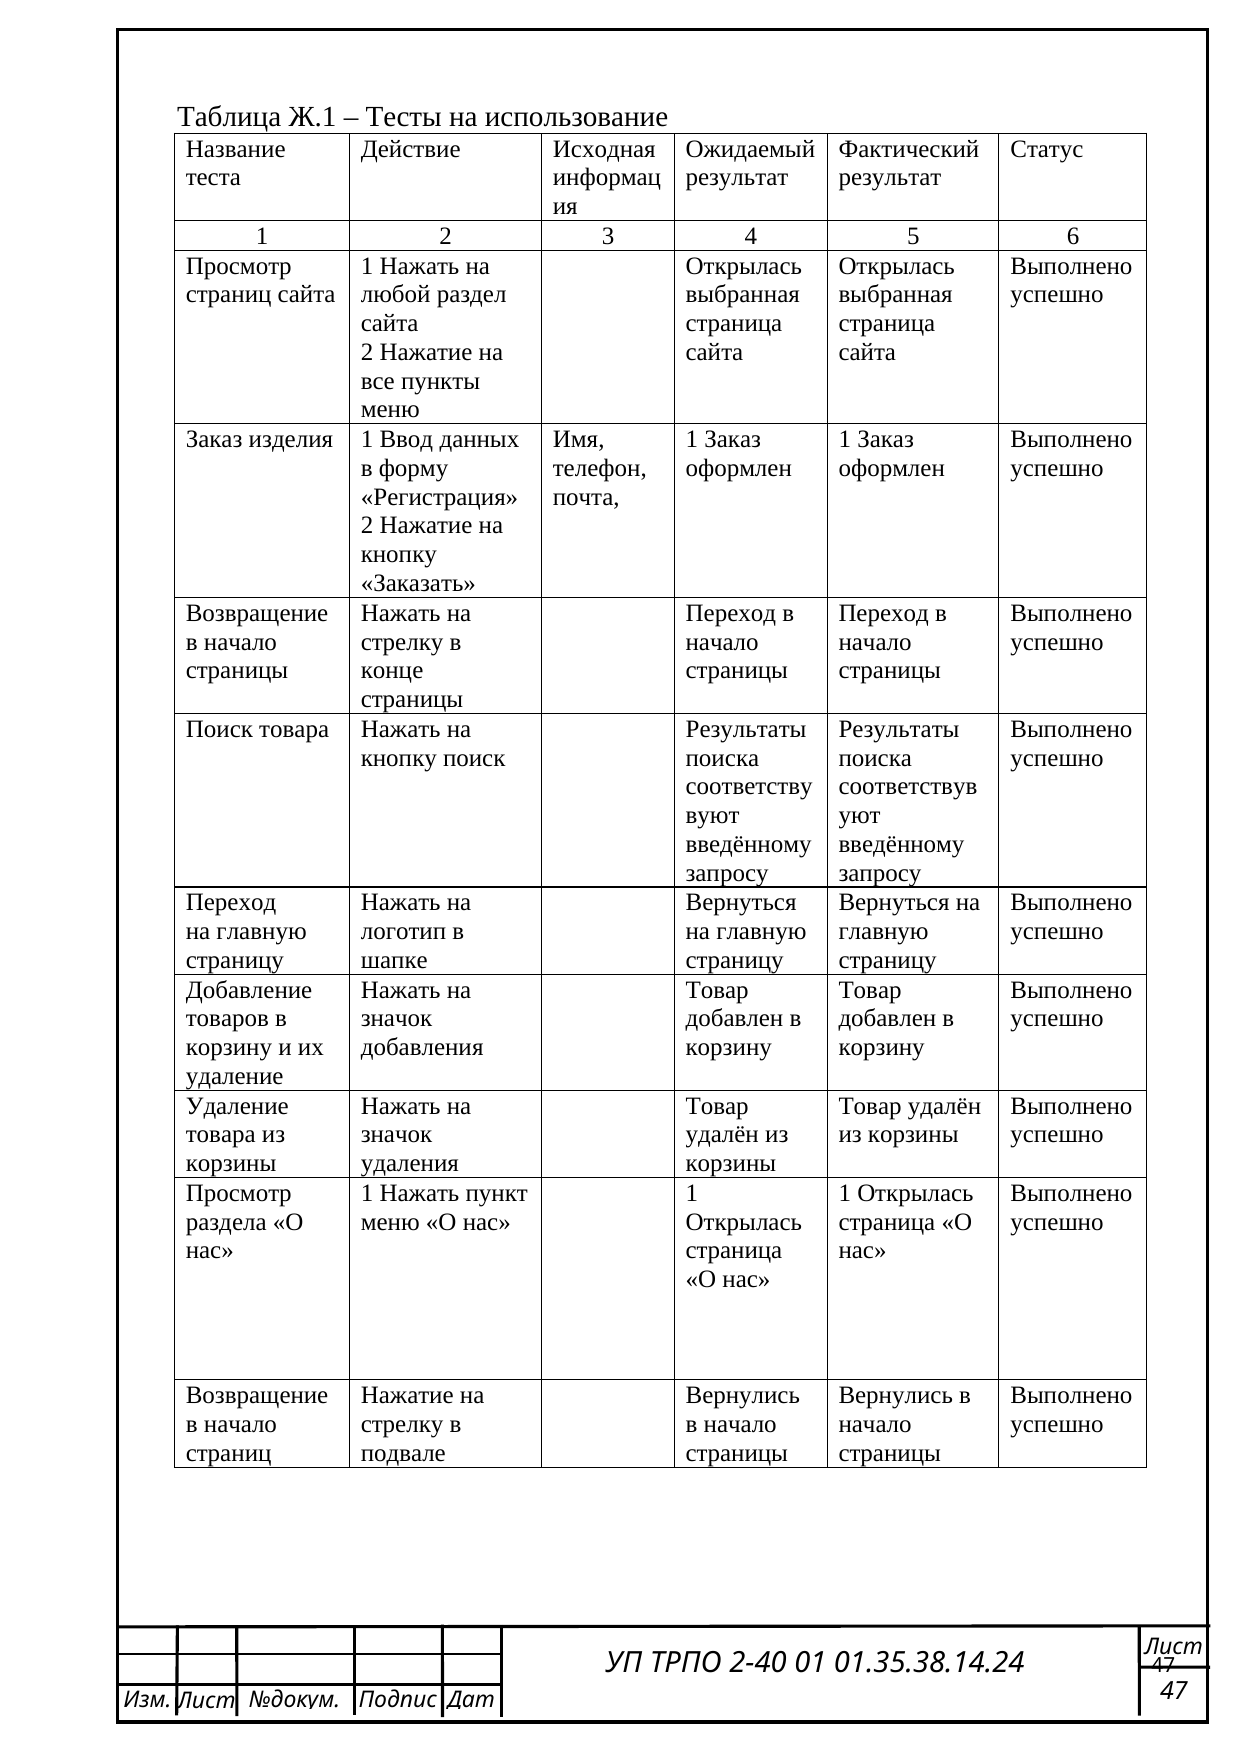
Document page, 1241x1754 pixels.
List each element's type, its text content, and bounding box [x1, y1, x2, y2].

table_cell Нажать на логотип в шапке [350, 888, 541, 974]
table_cell [542, 1091, 674, 1177]
table_cell Выполнено успешно [999, 1091, 1146, 1177]
table_cell Выполнено успешно [999, 975, 1146, 1090]
text Таблица Ж.1 – Тесты на использование [148, 99, 1175, 133]
table_cell 1 Ввод данных в форму «Регистрация» 2 Нажатие на кнопку «Заказать» [350, 424, 541, 597]
table_cell [542, 714, 674, 886]
table_cell Нажать на стрелку в конце страницы [350, 598, 541, 713]
table_cell Товар добавлен в корзину [828, 975, 998, 1090]
table_cell Удаление товара из корзины [175, 1091, 349, 1177]
table_cell 1 [175, 221, 349, 250]
table_cell 6 [999, 221, 1146, 250]
table_cell Добавление товаров в корзину и их удаление [175, 975, 349, 1090]
table_cell Открылась выбранная страница сайта [675, 251, 827, 423]
table_cell Выполнено успешно [999, 424, 1146, 597]
table_cell 1 Открылась страница «О нас» [675, 1178, 827, 1379]
table_cell Поиск товара [175, 714, 349, 886]
table_cell Возвращение в начало страниц [175, 1380, 349, 1467]
table_cell Товар добавлен в корзину [675, 975, 827, 1090]
table_header Фактический результат [828, 134, 998, 220]
table_header Действие [350, 134, 541, 220]
table_cell Товар удалён из корзины [675, 1091, 827, 1177]
table_cell [542, 888, 674, 974]
table_cell Выполнено успешно [999, 888, 1146, 974]
table_cell 2 [350, 221, 541, 250]
table_cell 5 [828, 221, 998, 250]
table_cell [542, 598, 674, 713]
table_cell Выполнено успешно [999, 1380, 1146, 1467]
table_cell [542, 1178, 674, 1379]
table_cell 1 Заказ оформлен [828, 424, 998, 597]
table_cell [542, 1380, 674, 1467]
table_cell Нажать на значок удаления [350, 1091, 541, 1177]
table_cell Результаты поиска соответствувуют введённому запросу [828, 714, 998, 886]
table_cell Вернулись в начало страницы [828, 1380, 998, 1467]
table_header Ожидаемый результат [675, 134, 827, 220]
table_cell Просмотр страниц сайта [175, 251, 349, 423]
table_cell Нажатие на стрелку в подвале [350, 1380, 541, 1467]
table_cell Выполнено успешно [999, 1178, 1146, 1379]
table_cell Переход на главную страницу [175, 888, 349, 974]
table_header Название теста [175, 134, 349, 220]
table_cell [542, 251, 674, 423]
table_cell 4 [675, 221, 827, 250]
table_cell [542, 975, 674, 1090]
table_cell 1 Заказ оформлен [675, 424, 827, 597]
table_cell Заказ изделия [175, 424, 349, 597]
table_cell Нажать на кнопку поиск [350, 714, 541, 886]
table_header Исходная информация [542, 134, 674, 220]
table_cell Выполнено успешно [999, 714, 1146, 886]
table_cell Вернулись в начало страницы [675, 1380, 827, 1467]
table_cell Выполнено успешно [999, 251, 1146, 423]
table_cell 1 Открылась страница «О нас» [828, 1178, 998, 1379]
table_header Статус [999, 134, 1146, 220]
table_cell Нажать на значок добавления [350, 975, 541, 1090]
table_cell Возвращение в начало страницы [175, 598, 349, 713]
table_cell Товар удалён из корзины [828, 1091, 998, 1177]
table_cell Имя, телефон, почта, [542, 424, 674, 597]
table_cell Вернуться на главную страницу [675, 888, 827, 974]
table_cell 1 Нажать на любой раздел сайта 2 Нажатие на все пункты меню [350, 251, 541, 423]
table_cell Выполнено успешно [999, 598, 1146, 713]
table_cell Просмотр раздела «О нас» [175, 1178, 349, 1379]
table_cell Открылась выбранная страница сайта [828, 251, 998, 423]
table_cell Вернуться на главную страницу [828, 888, 998, 974]
table_cell Результаты поиска соответствувуют введённому запросу [675, 714, 827, 886]
table_cell Переход в начало страницы [828, 598, 998, 713]
table_cell 1 Нажать пункт меню «О нас» [350, 1178, 541, 1379]
table_cell Переход в начало страницы [675, 598, 827, 713]
table_cell 3 [542, 221, 674, 250]
